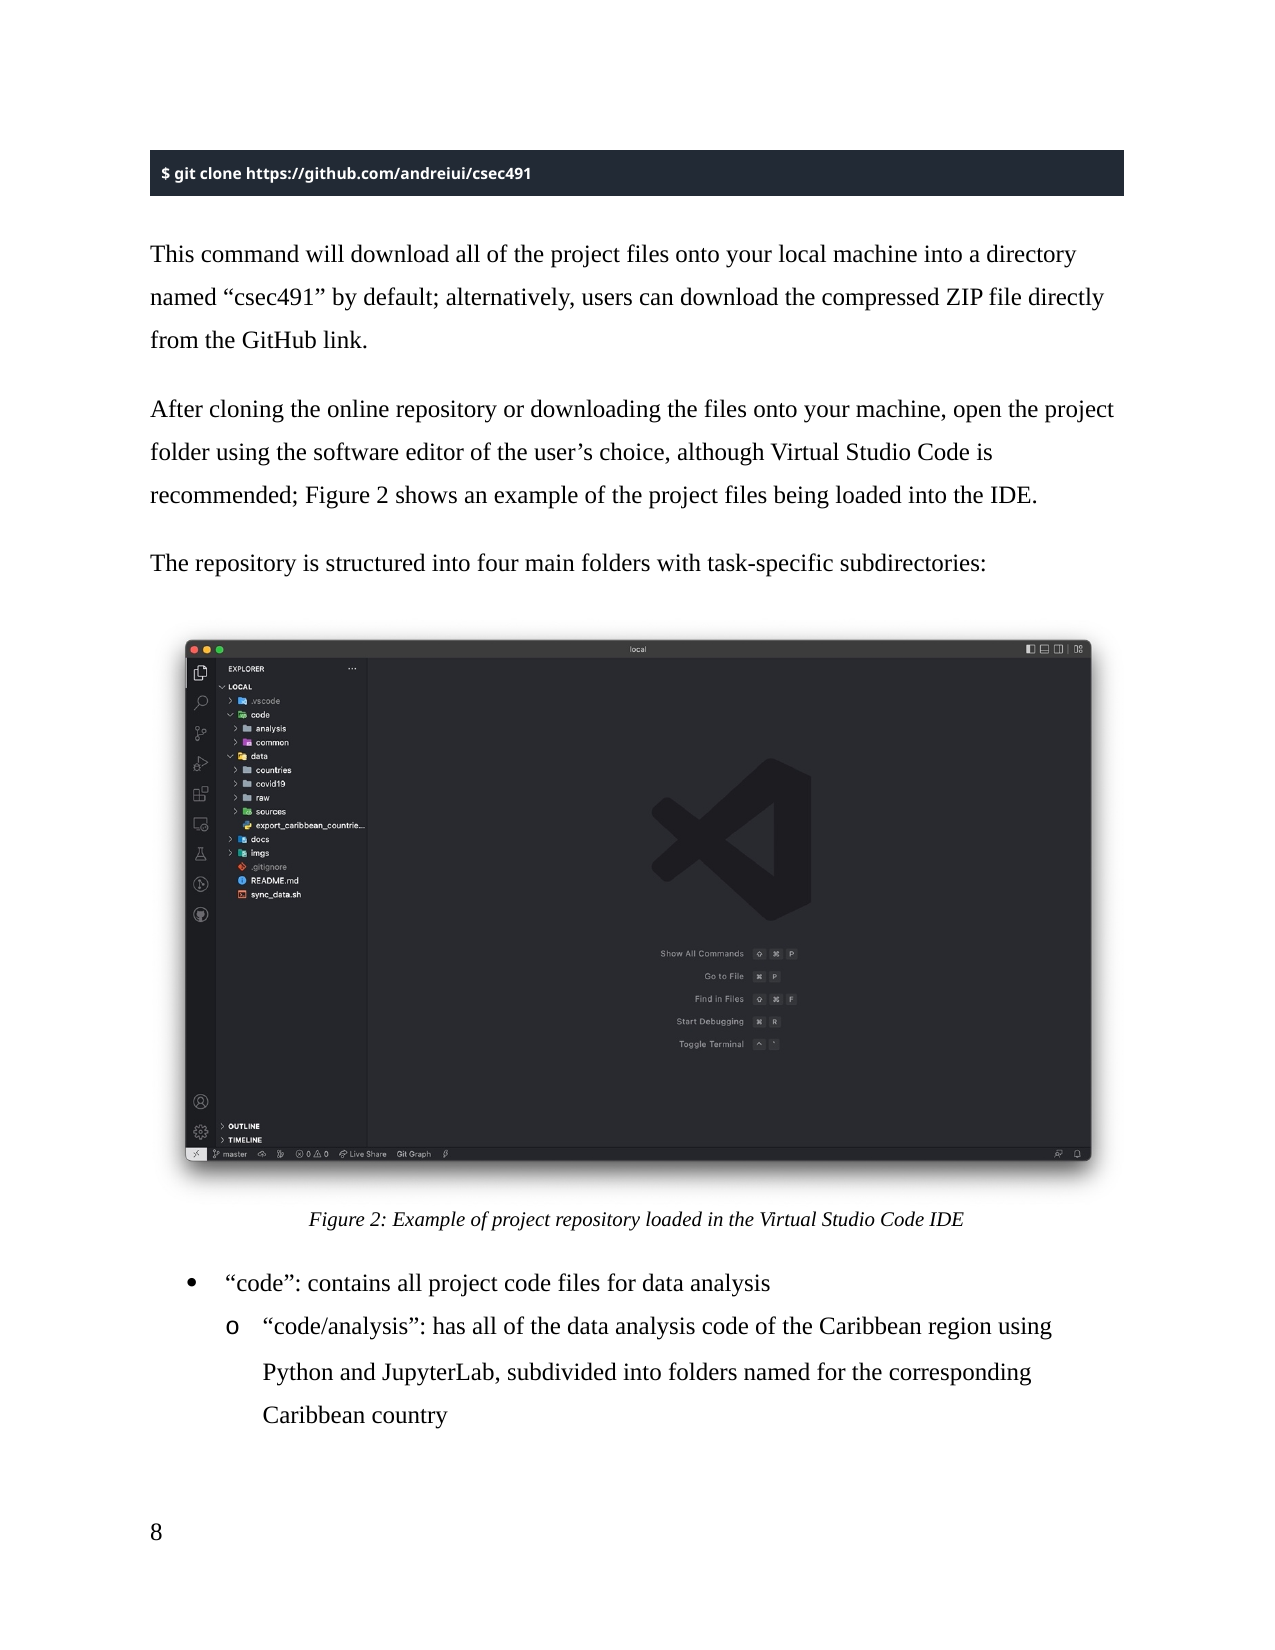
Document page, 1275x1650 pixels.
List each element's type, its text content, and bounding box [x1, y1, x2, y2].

picture [150, 616, 1125, 1207]
table_header $ git clone https://github.com/andreiui/csec491 [150, 150, 1124, 196]
text This command will download all of the project files onto your local machine into a directory named “csec491” by default; alternatively, users can download the compressed ZIP file directly from the GitHub link. [150, 239, 1125, 354]
text After cloning the online repository or downloading the files onto your machine, open the project folder using the software editor of the user’s choice, although Virtual Studio Code is recommended; Figure 1 shows an example of the project files being loaded into the IDE. [150, 394, 1125, 509]
list “code/analysis”: has all of the data analysis code of the Caribbean region using Python and JupyterLab, subdivided into folders named for the corresponding Caribbean country [225, 1311, 1125, 1428]
list “code”: contains all project code files for data analysis [187, 1268, 1125, 1297]
text The repository is structured into four main folders with task-specific subdirectories: [150, 548, 1125, 577]
text Figure 2: Example of project repository loaded in the Virtual Studio Code IDE [150, 1207, 1125, 1231]
